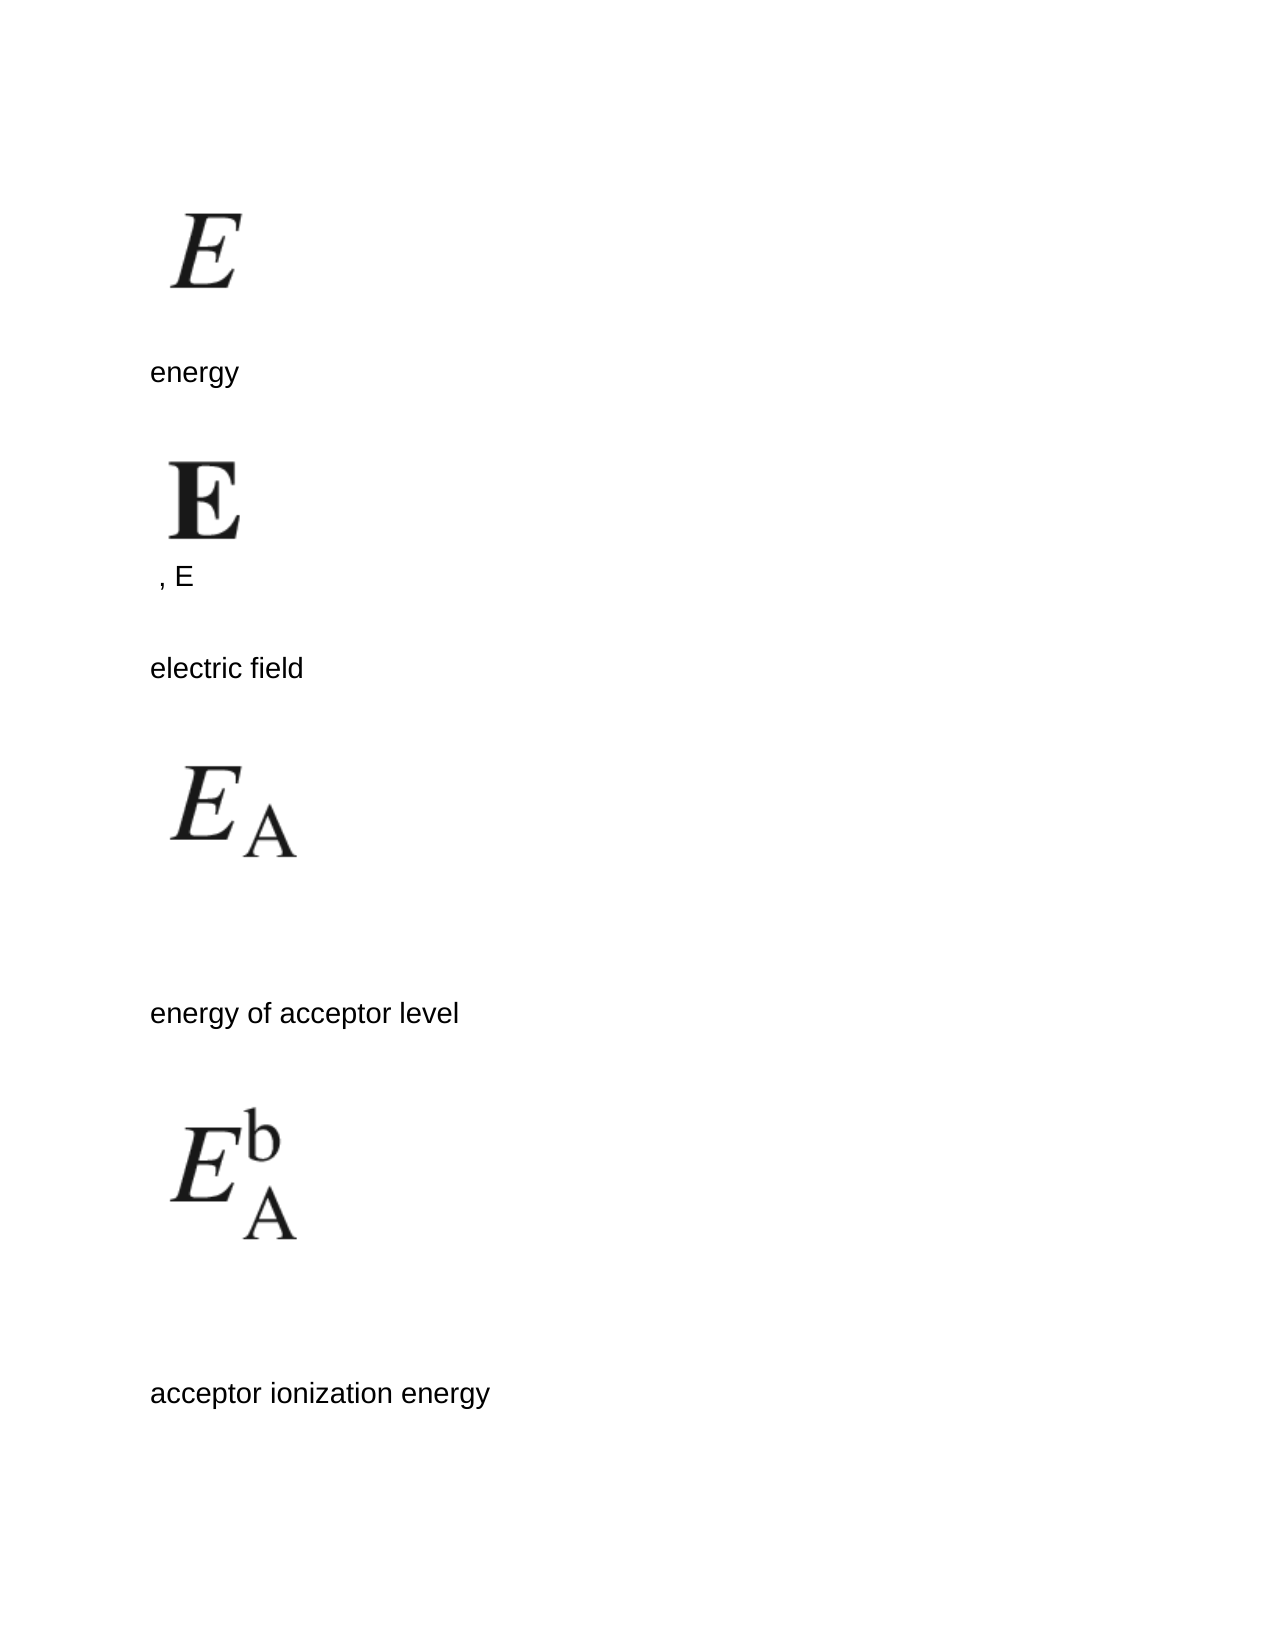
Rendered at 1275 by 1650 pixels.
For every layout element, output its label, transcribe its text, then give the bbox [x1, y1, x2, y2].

picture [150, 446, 251, 547]
text energy [150, 354, 1125, 388]
text , E [150, 559, 1125, 593]
picture [150, 196, 252, 296]
text electric field [150, 651, 1125, 685]
text acceptor ionization energy [150, 1376, 1125, 1409]
picture [150, 1087, 308, 1318]
picture [150, 743, 308, 937]
text energy of acceptor level [150, 996, 1125, 1029]
